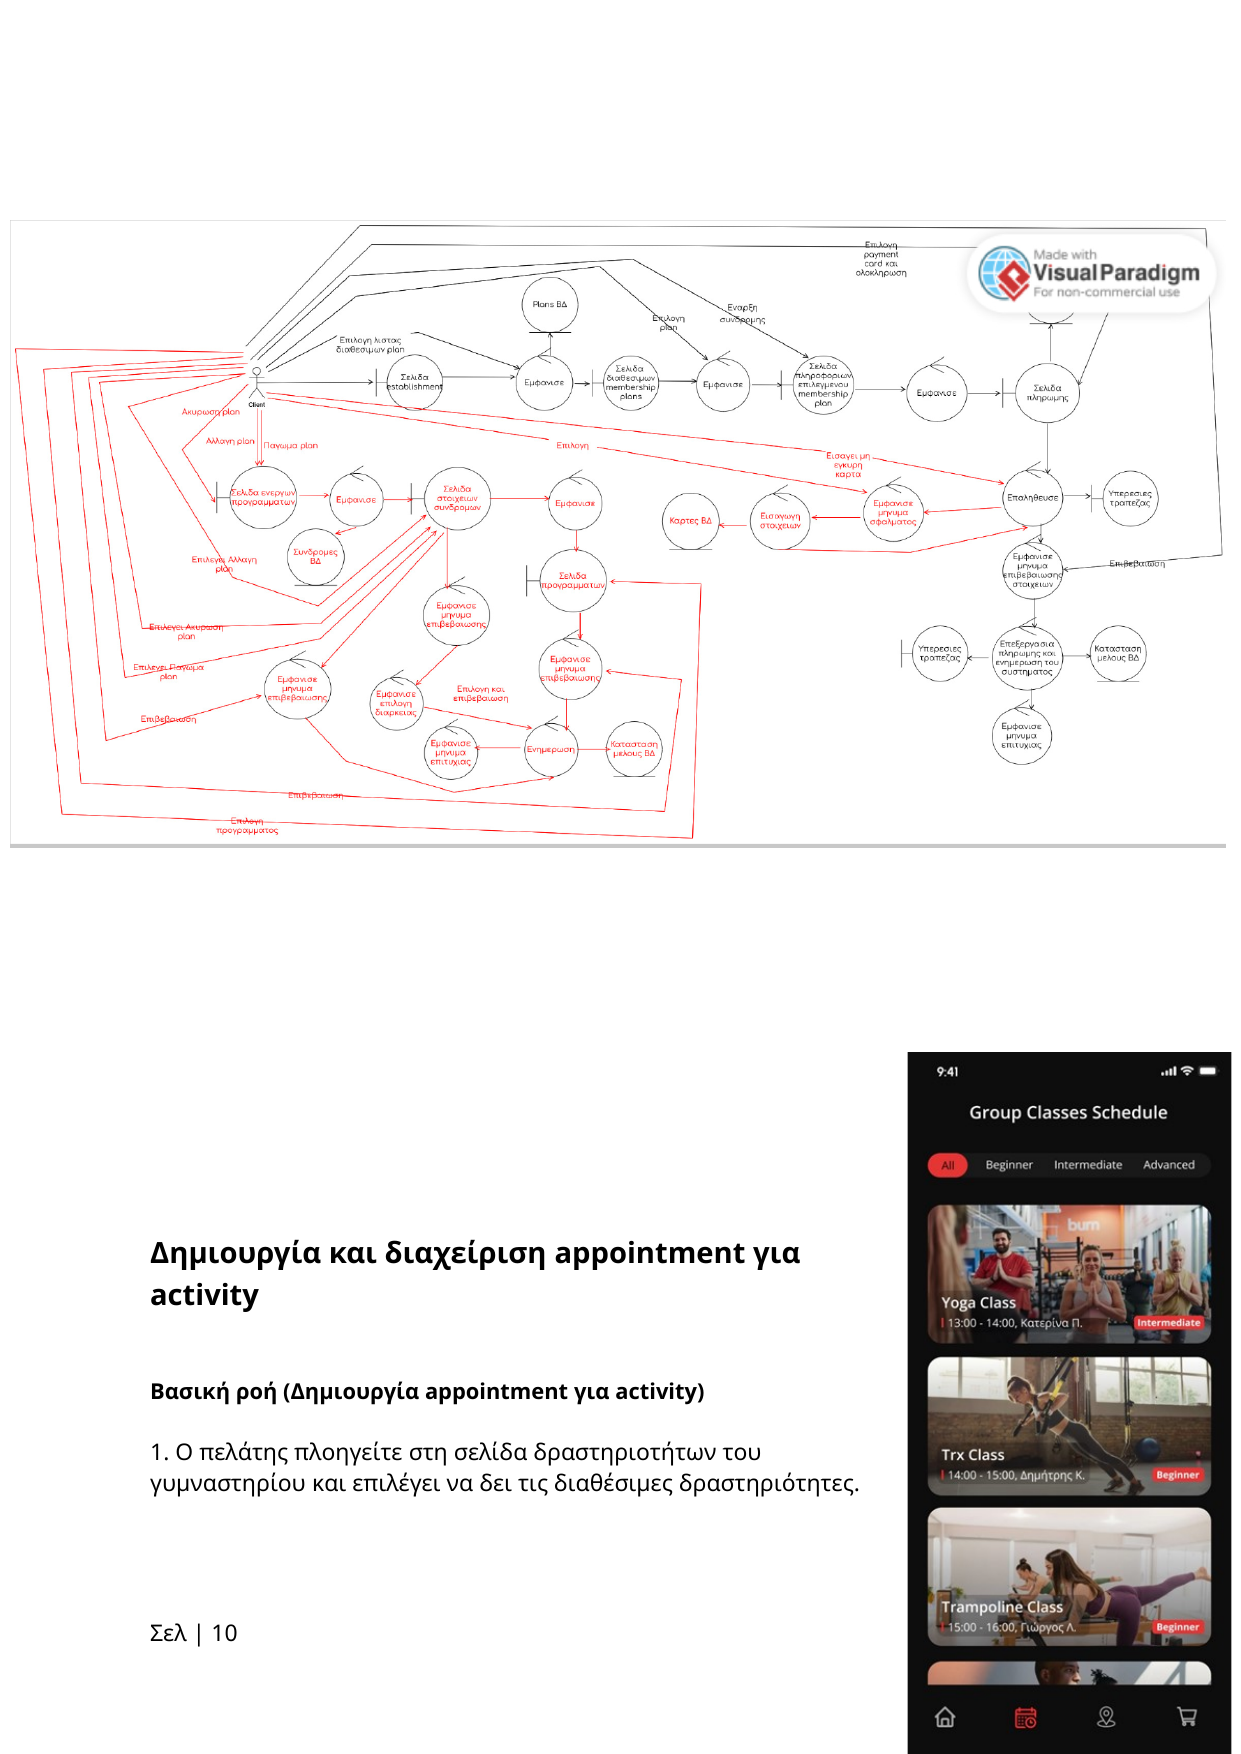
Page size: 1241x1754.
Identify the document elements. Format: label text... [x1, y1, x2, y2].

subtitle Δημιουργία και διαχείριση appointment για activity [150, 1232, 907, 1314]
picture [907, 1052, 1232, 1754]
text 1. Ο πελάτης πλοηγείτε στη σελίδα δραστηριοτήτων του γυμναστηρίου και επιλέγει να δει τις διαθέσιμες δραστηριότητες. [150, 1436, 907, 1498]
picture [10, 220, 1226, 848]
text Βασική ροή (Δημιουργία appointment για activity) [150, 1376, 907, 1406]
